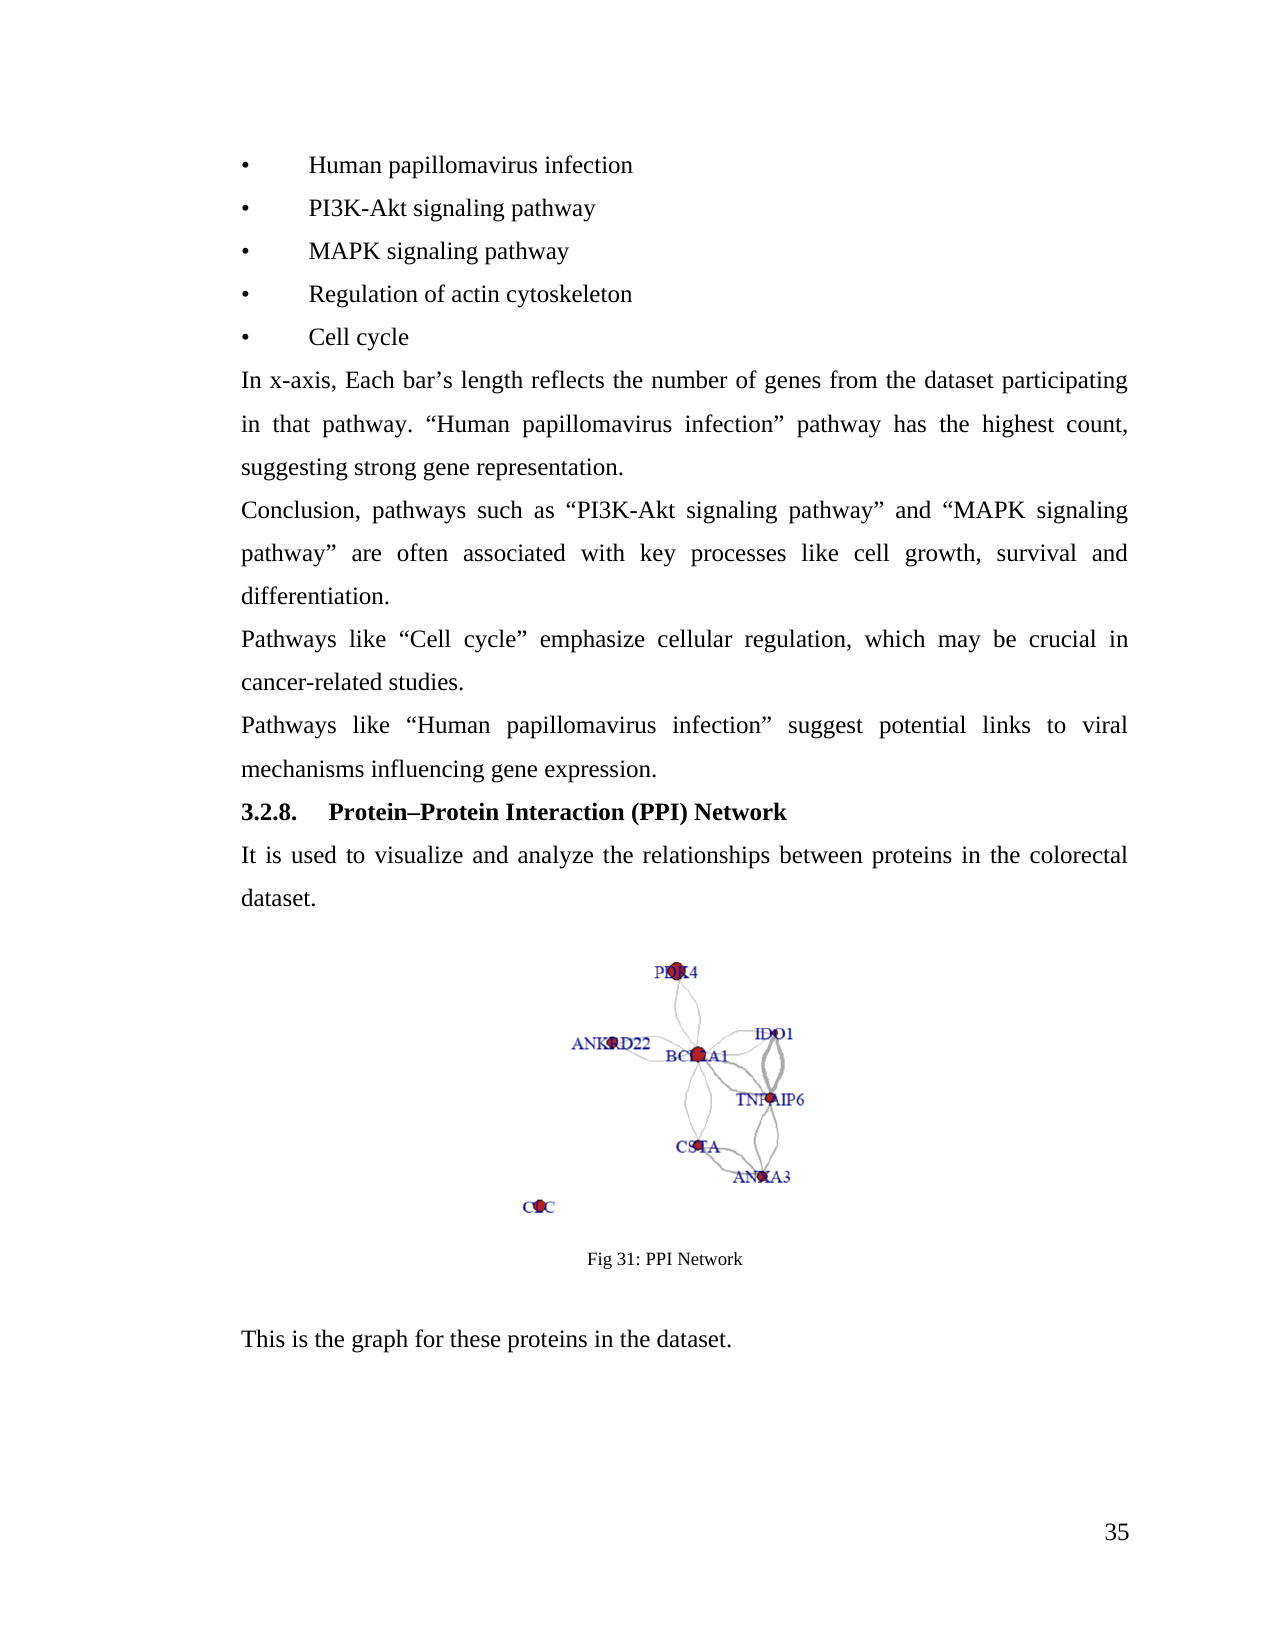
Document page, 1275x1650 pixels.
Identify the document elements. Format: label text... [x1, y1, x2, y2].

text • MAPK signaling pathway [241, 236, 1129, 265]
text It is used to visualize and analyze the relationships between proteins in the colorectal dataset. [241, 840, 1129, 912]
text • Regulation of actin cytoskeleton [241, 279, 1129, 308]
text • Human papillomavirus infection [241, 150, 1129, 179]
text Fig 31: PPI Network [241, 1248, 1129, 1270]
text • PI3K-Akt signaling pathway [241, 193, 1129, 222]
text Pathways like “Human papillomavirus infection” suggest potential links to viral mechanisms influencing gene expression. [241, 711, 1129, 782]
list Protein–Protein Interaction (PPI) Network [241, 797, 1129, 826]
text Pathways like “Cell cycle” emphasize cellular regulation, which may be crucial in cancer-related studies. [241, 624, 1129, 696]
picture [497, 926, 833, 1234]
text Conclusion, pathways such as “PI3K-Akt signaling pathway” and “MAPK signaling pathway” are often associated with key processes like cell growth, survival and differentiation. [241, 495, 1129, 610]
text In x-axis, Each bar’s length reflects the number of genes from the dataset participating in that pathway. “Human papillomavirus infection” pathway has the highest count, suggesting strong gene representation. [241, 366, 1129, 481]
text This is the graph for these proteins in the dataset. [241, 1324, 1129, 1352]
text • Cell cycle [241, 322, 1129, 351]
